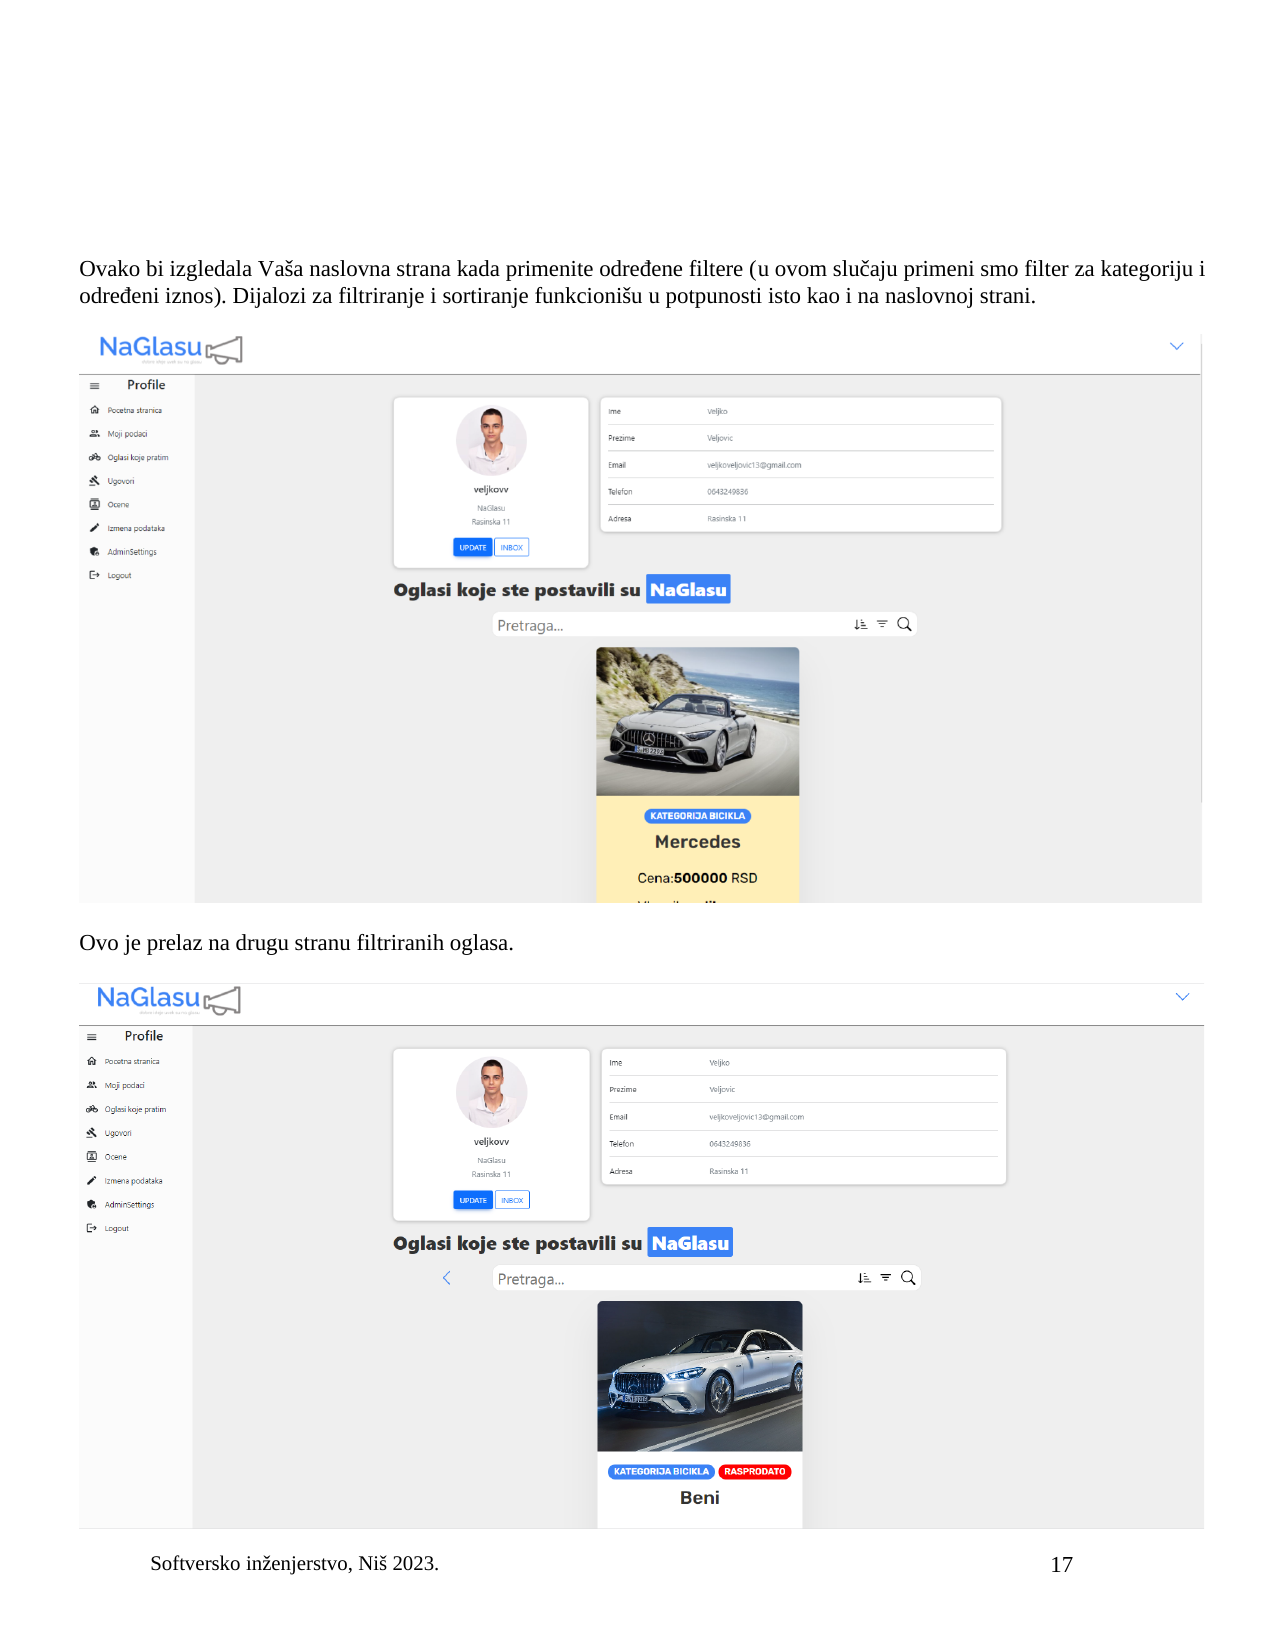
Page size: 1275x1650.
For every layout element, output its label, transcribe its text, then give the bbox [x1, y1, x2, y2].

text Ovako bi izgledala Vaša naslovna strana kada primenite određene filtere (u ovom slučaju primeni smo filter za kategoriju i određeni iznos). Dijalozi za filtriranje i sortiranje funkcionišu u potpunosti isto kao i na naslovnoj strani. [79, 255, 1275, 308]
picture [79, 334, 1203, 903]
picture [79, 982, 1205, 1531]
text Ovo je prelaz na drugu stranu filtriranih oglasa. [79, 929, 1275, 956]
